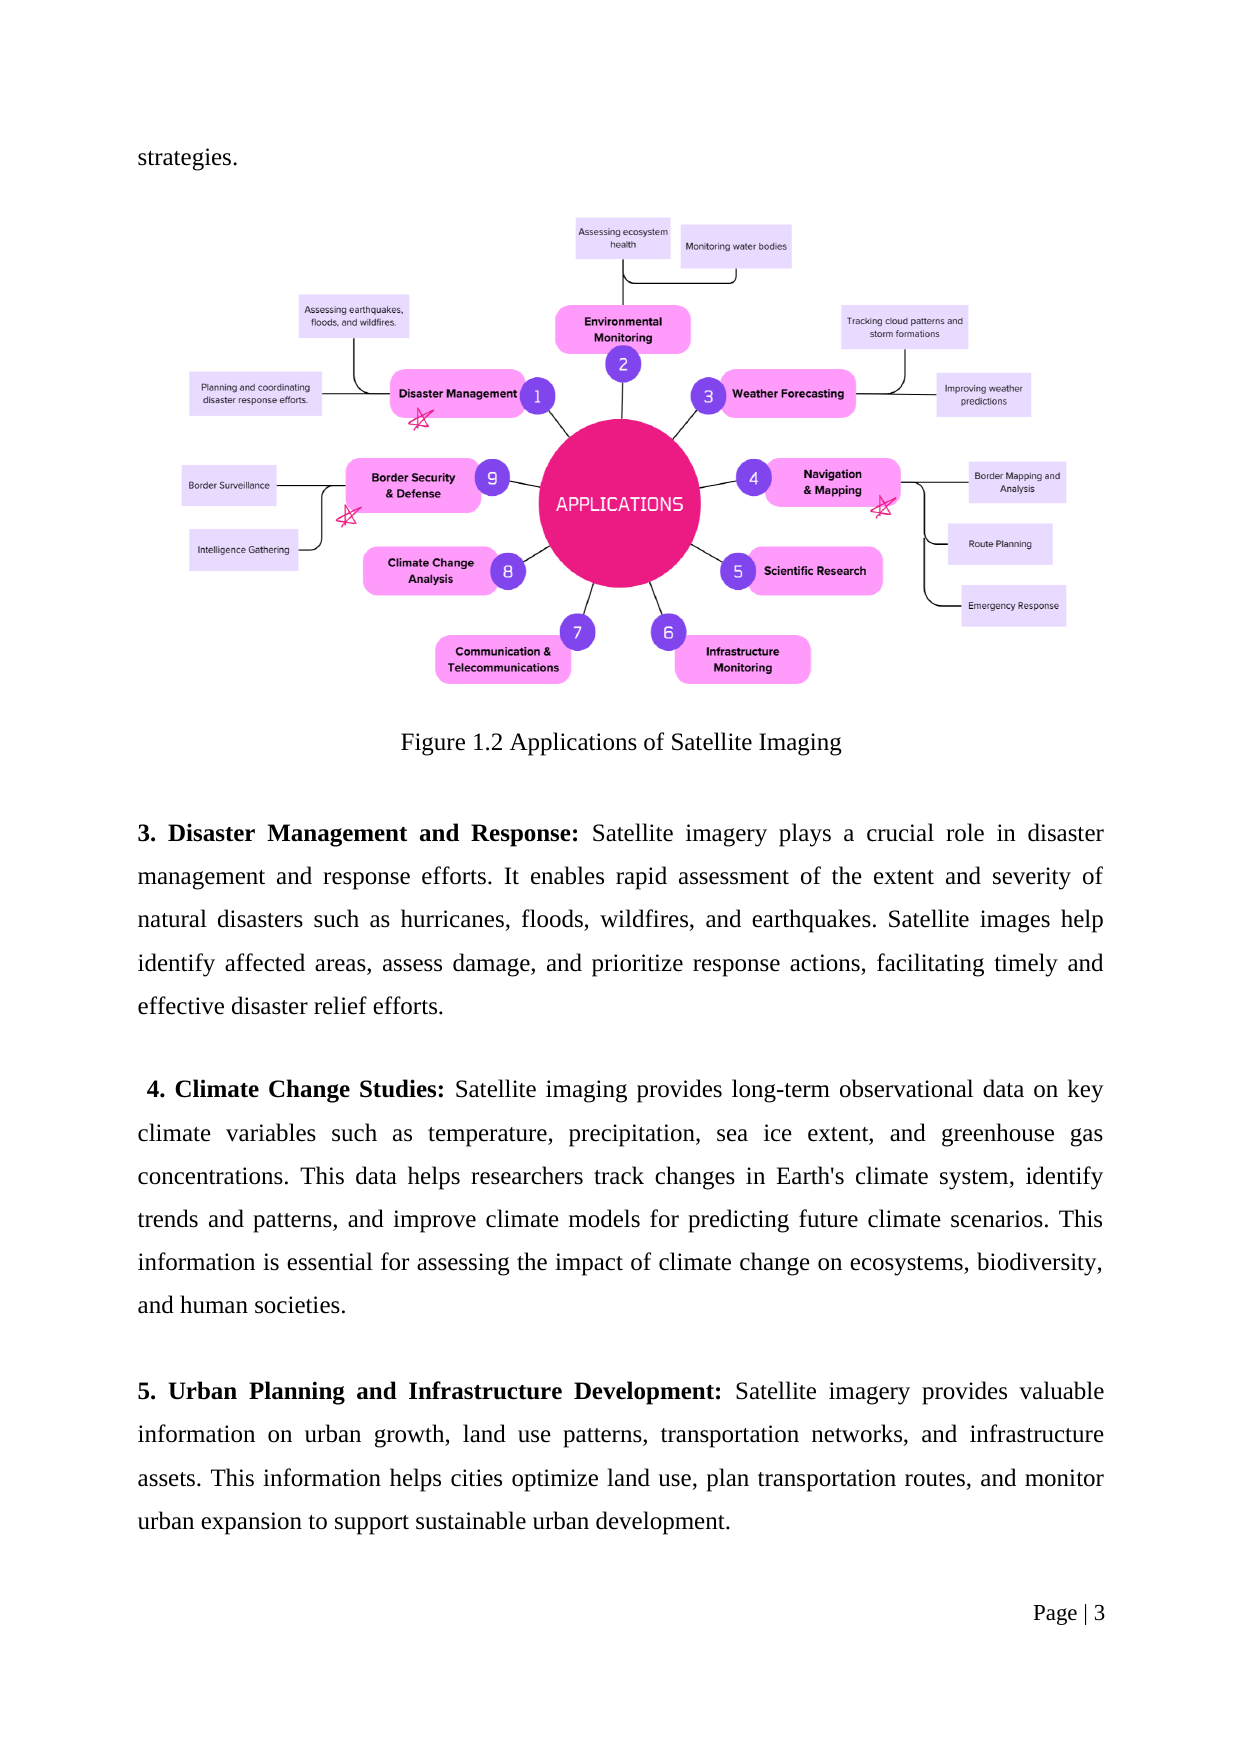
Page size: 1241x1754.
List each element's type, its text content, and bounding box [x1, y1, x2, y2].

text 3. Disaster Management and Response: Satellite imagery plays a crucial role in disaster management and response efforts. It enables rapid assessment of the extent and severity of natural disasters such as hurricanes, floods, wildfires, and earthquakes. Satellite images help identify affected areas, assess damage, and prioritize response actions, facilitating timely and effective disaster relief efforts. [137, 818, 1105, 1019]
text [137, 142, 1105, 170]
picture [137, 184, 1106, 715]
text Figure 1.2 Applications of Satellite Imaging [137, 727, 1105, 756]
text 5. Urban Planning and Infrastructure Development: Satellite imagery provides valuable information on urban growth, land use patterns, transportation networks, and infrastructure assets. This information helps cities optimize land use, plan transportation routes, and monitor urban expansion to support sustainable urban development. [137, 1376, 1105, 1534]
text 4. Climate Change Studies: Satellite imaging provides long-term observational data on key climate variables such as temperature, precipitation, sea ice extent, and greenhouse gas concentrations. This data helps researchers track changes in Earth's climate system, identify trends and patterns, and improve climate models for predicting future climate scenarios. This information is essential for assessing the impact of climate change on ecosystems, biodiversity, and human societies. [137, 1074, 1105, 1319]
